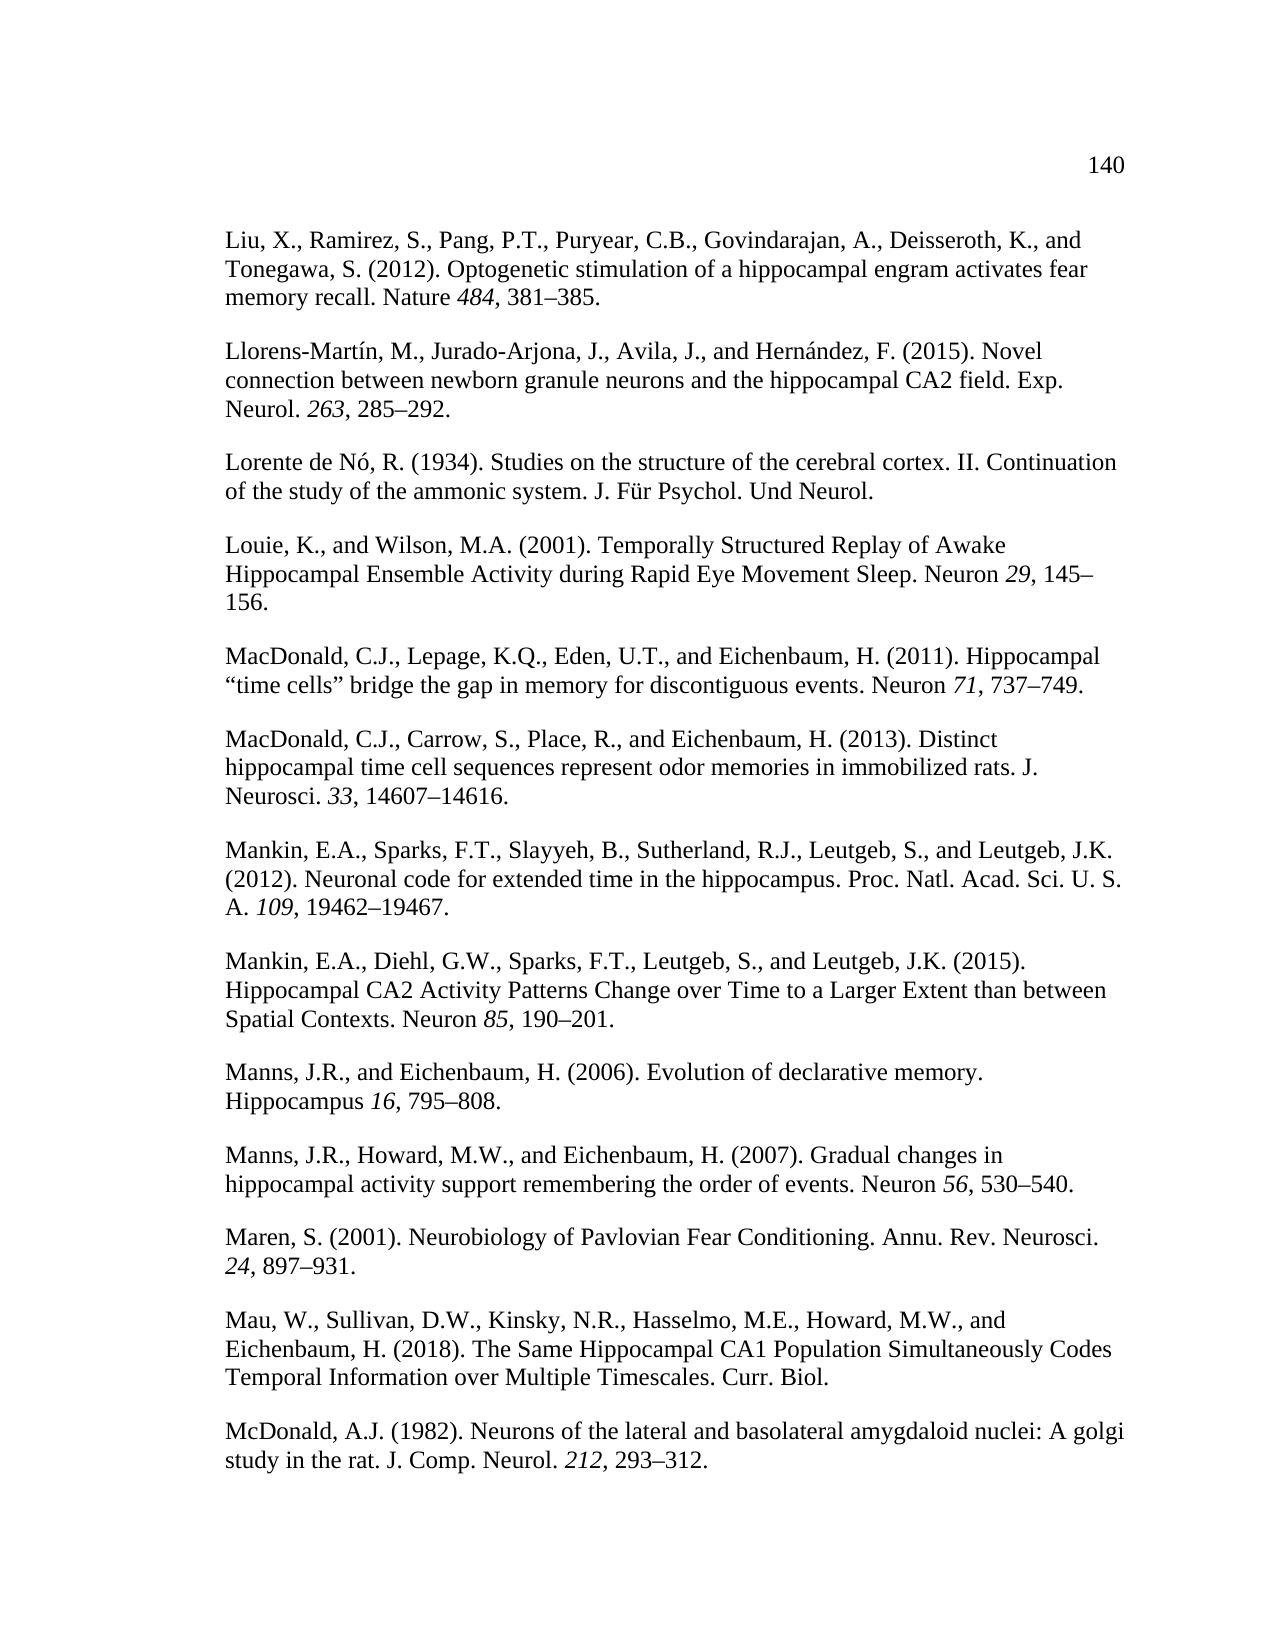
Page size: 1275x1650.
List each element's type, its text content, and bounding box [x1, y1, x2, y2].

text Mankin, E.A., Sparks, F.T., Slayyeh, B., Sutherland, R.J., Leutgeb, S., and Leutgeb, J.K. (2012). Neuronal code for extended time in the hippocampus. Proc. Natl. Acad. Sci. U. S. A. 109, 19462–19467. [225, 835, 1125, 921]
text Mankin, E.A., Diehl, G.W., Sparks, F.T., Leutgeb, S., and Leutgeb, J.K. (2015). Hippocampal CA2 Activity Patterns Change over Time to a Larger Extent than between Spatial Contexts. Neuron 85, 190–201. [225, 946, 1125, 1032]
text Manns, J.R., Howard, M.W., and Eichenbaum, H. (2007). Gradual changes in hippocampal activity support remembering the order of events. Neuron 56, 530–540. [225, 1140, 1125, 1197]
text MacDonald, C.J., Lepage, K.Q., Eden, U.T., and Eichenbaum, H. (2011). Hippocampal “time cells” bridge the gap in memory for discontiguous events. Neuron 71, 737–749. [225, 641, 1125, 699]
text Mau, W., Sullivan, D.W., Kinsky, N.R., Hasselmo, M.E., Howard, M.W., and Eichenbaum, H. (2018). The Same Hippocampal CA1 Population Simultaneously Codes Temporal Information over Multiple Timescales. Curr. Biol. [225, 1305, 1125, 1391]
text MacDonald, C.J., Carrow, S., Place, R., and Eichenbaum, H. (2013). Distinct hippocampal time cell sequences represent odor memories in immobilized rats. J. Neurosci. 33, 14607–14616. [225, 724, 1125, 810]
text Llorens-Martín, M., Jurado-Arjona, J., Avila, J., and Hernández, F. (2015). Novel connection between newborn granule neurons and the hippocampal CA2 field. Exp. Neurol. 263, 285–292. [225, 336, 1125, 422]
text Liu, X., Ramirez, S., Pang, P.T., Puryear, C.B., Govindarajan, A., Deisseroth, K., and Tonegawa, S. (2012). Optogenetic stimulation of a hippocampal engram activates fear memory recall. Nature 484, 381–385. [225, 225, 1125, 311]
text Manns, J.R., and Eichenbaum, H. (2006). Evolution of declarative memory. Hippocampus 16, 795–808. [225, 1057, 1125, 1115]
text Louie, K., and Wilson, M.A. (2001). Temporally Structured Replay of Awake Hippocampal Ensemble Activity during Rapid Eye Movement Sleep. Neuron 29, 145–156. [225, 530, 1125, 616]
text McDonald, A.J. (1982). Neurons of the lateral and basolateral amygdaloid nuclei: A golgi study in the rat. J. Comp. Neurol. 212, 293–312. [225, 1416, 1125, 1474]
text Lorente de Nó, R. (1934). Studies on the structure of the cerebral cortex. II. Continuation of the study of the ammonic system. J. Für Psychol. Und Neurol. [225, 447, 1125, 505]
text Maren, S. (2001). Neurobiology of Pavlovian Fear Conditioning. Annu. Rev. Neurosci. 24, 897–931. [225, 1222, 1125, 1280]
